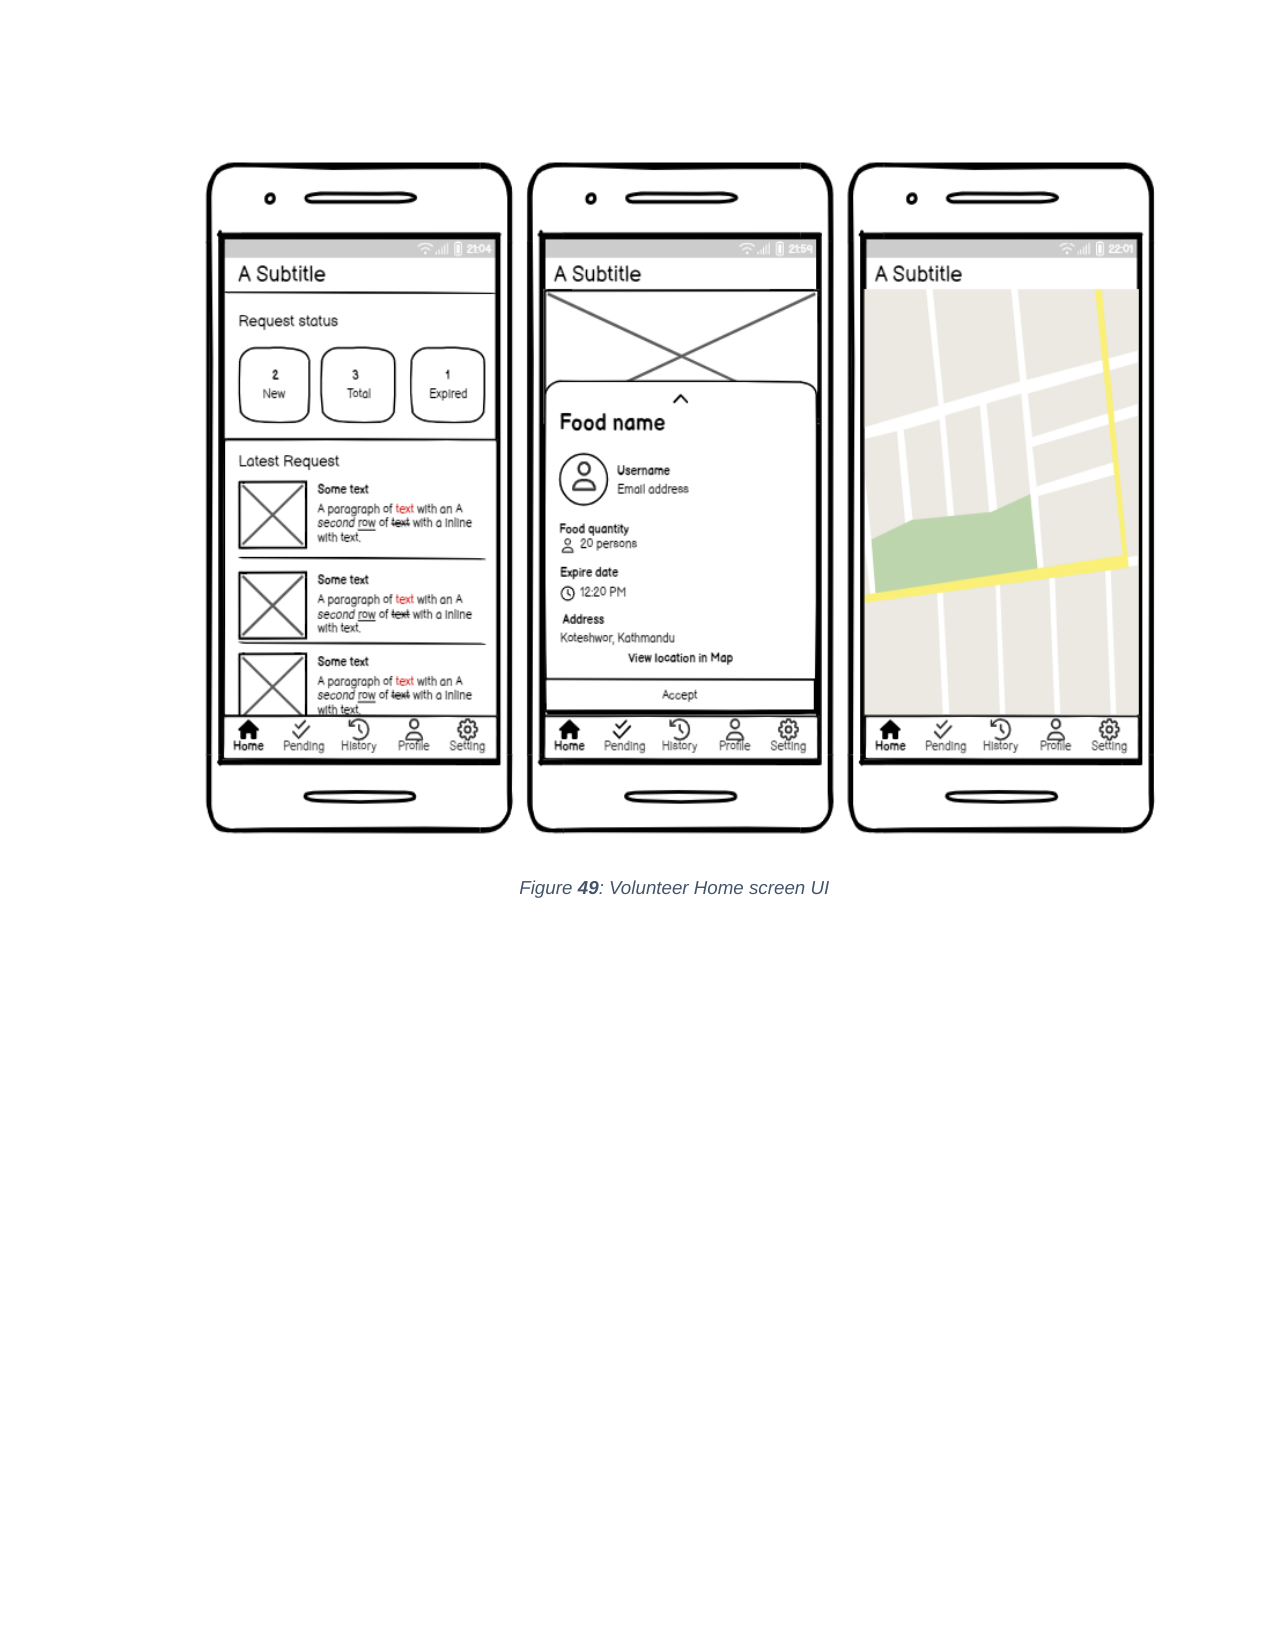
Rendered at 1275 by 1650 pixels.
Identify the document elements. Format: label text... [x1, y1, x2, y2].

picture [187, 150, 1169, 846]
text Figure 49: Volunteer Home screen UI [225, 876, 1125, 898]
